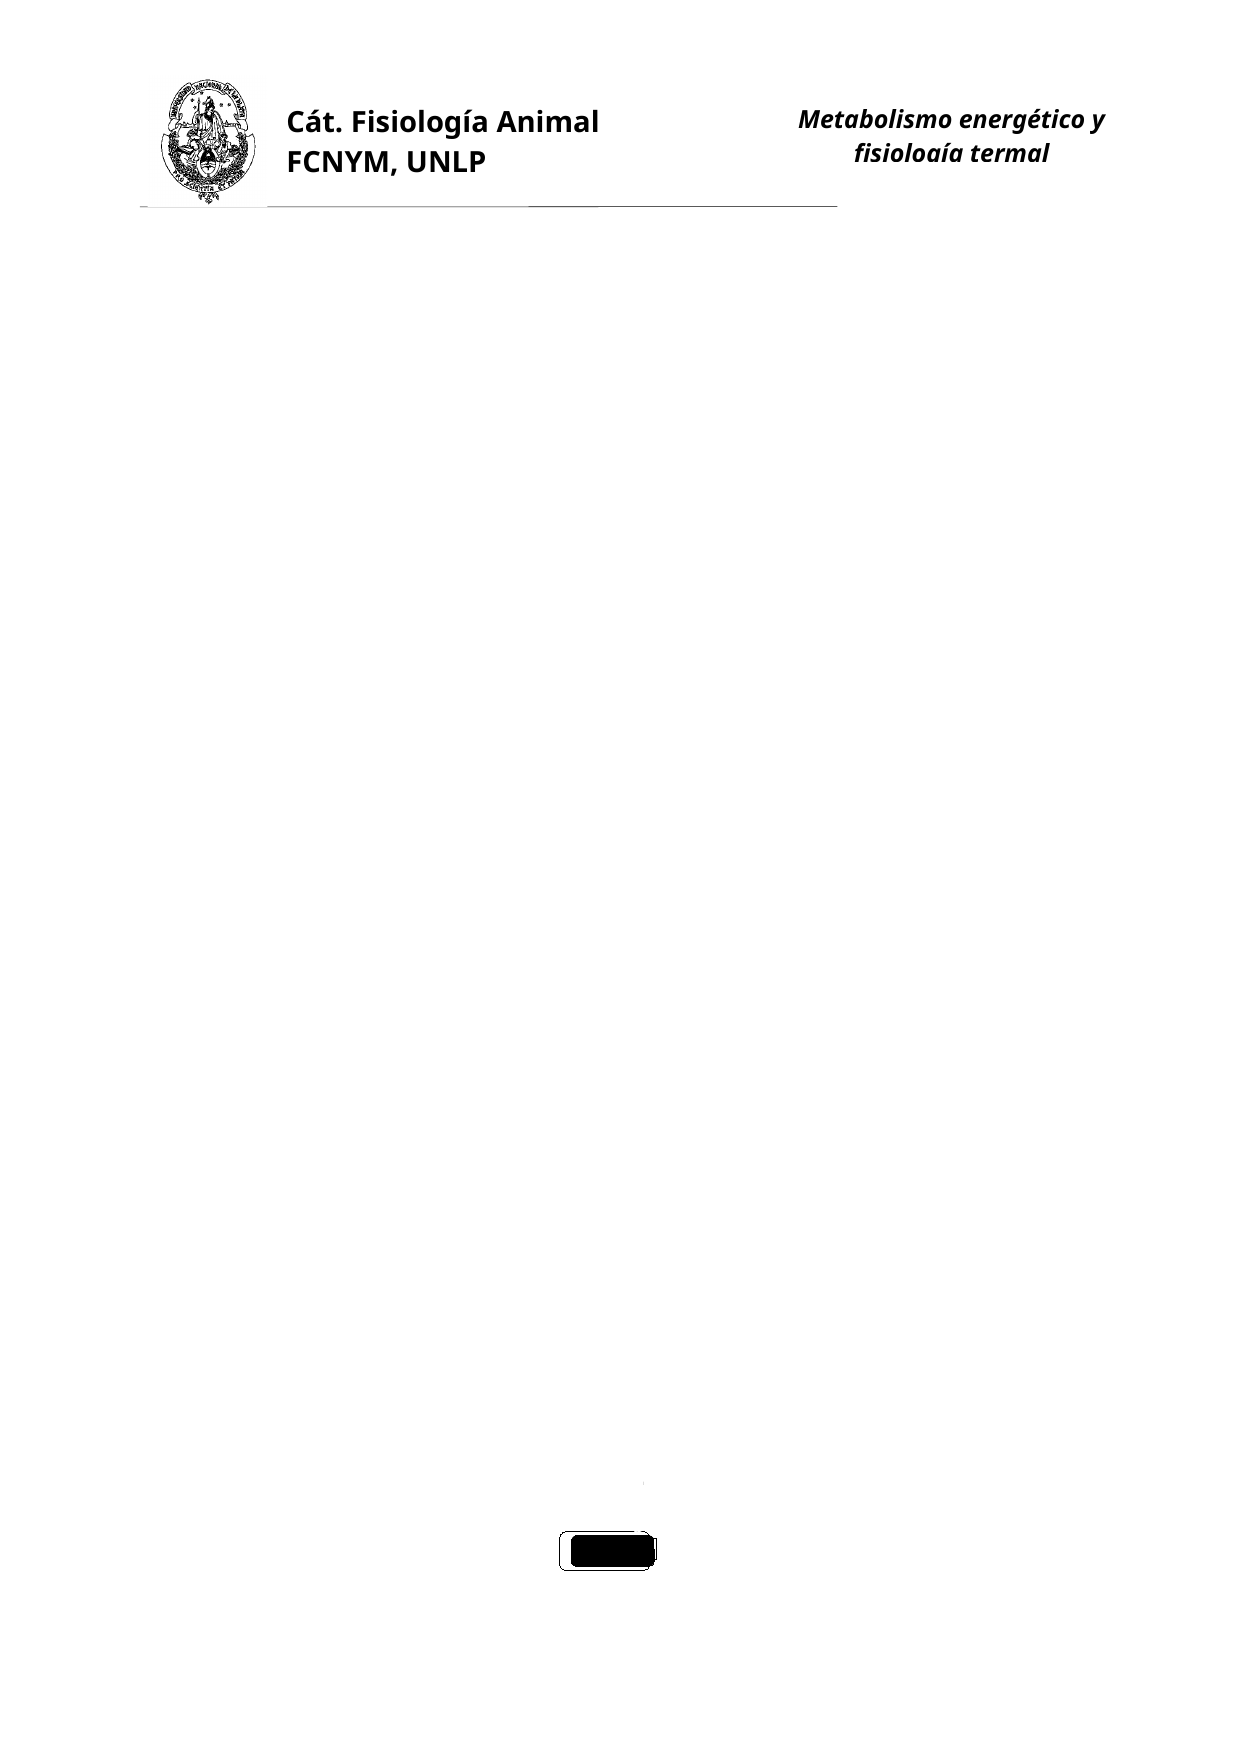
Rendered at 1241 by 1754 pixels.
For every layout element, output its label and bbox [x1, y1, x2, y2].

picture [147, 75, 268, 207]
